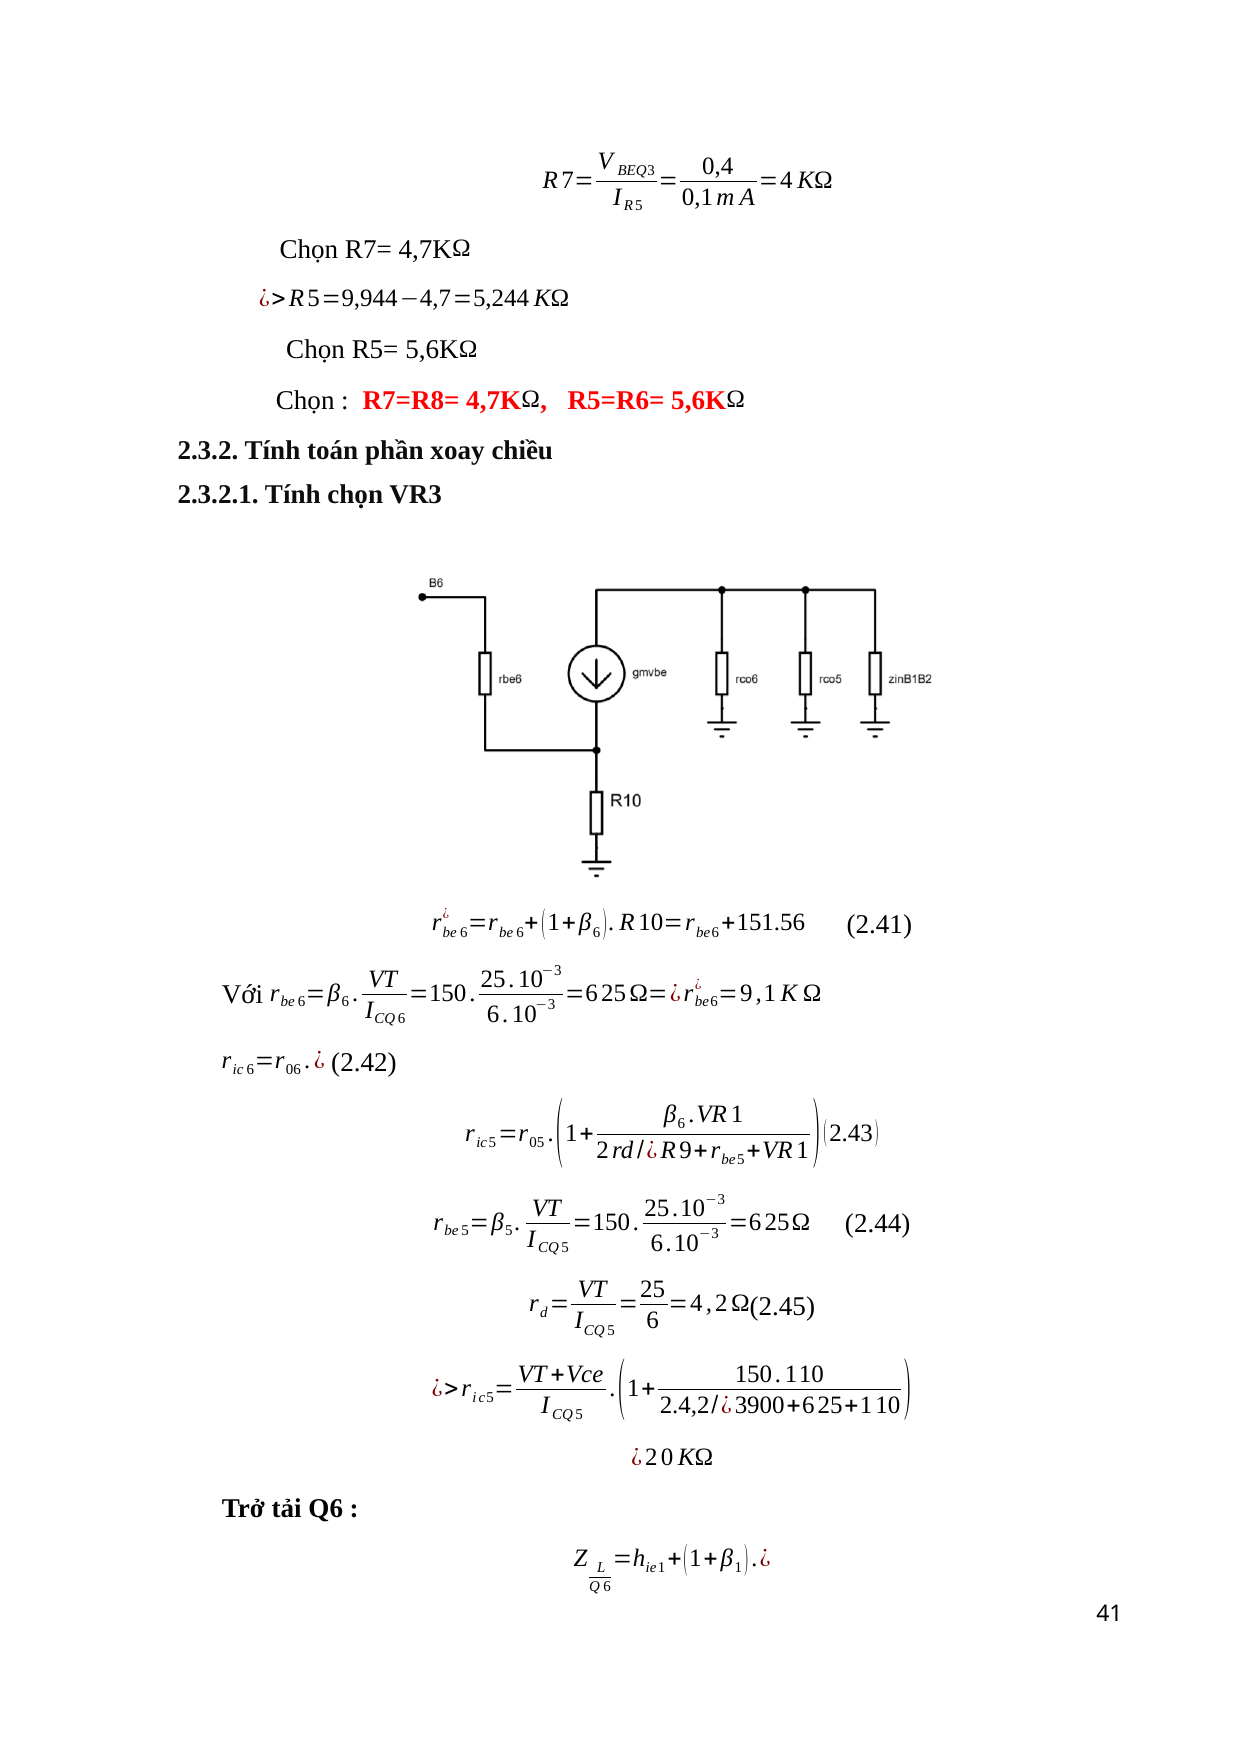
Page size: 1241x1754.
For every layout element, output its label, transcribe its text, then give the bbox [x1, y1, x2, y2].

text (2.42) [222, 1046, 1122, 1079]
text Với [222, 961, 1122, 1027]
subtitle 2.3.2.1. Tính chọn VR3 [177, 478, 1122, 509]
text Chọn : R7=R8= 4,7K, R5=R6= 5,6K [215, 384, 1122, 415]
text Chọn R7= 4,7K [252, 233, 1122, 264]
picture [403, 568, 941, 889]
subtitle 2.3.2. Tính toán phần xoay chiều [177, 434, 1122, 465]
text (2.44) [222, 1190, 1122, 1256]
text Trở tải Q6 : [222, 1492, 1122, 1524]
text Chọn R5= 5,6K [252, 334, 1122, 365]
text (2.45) [222, 1276, 1122, 1338]
text (2.41) [222, 907, 1122, 942]
